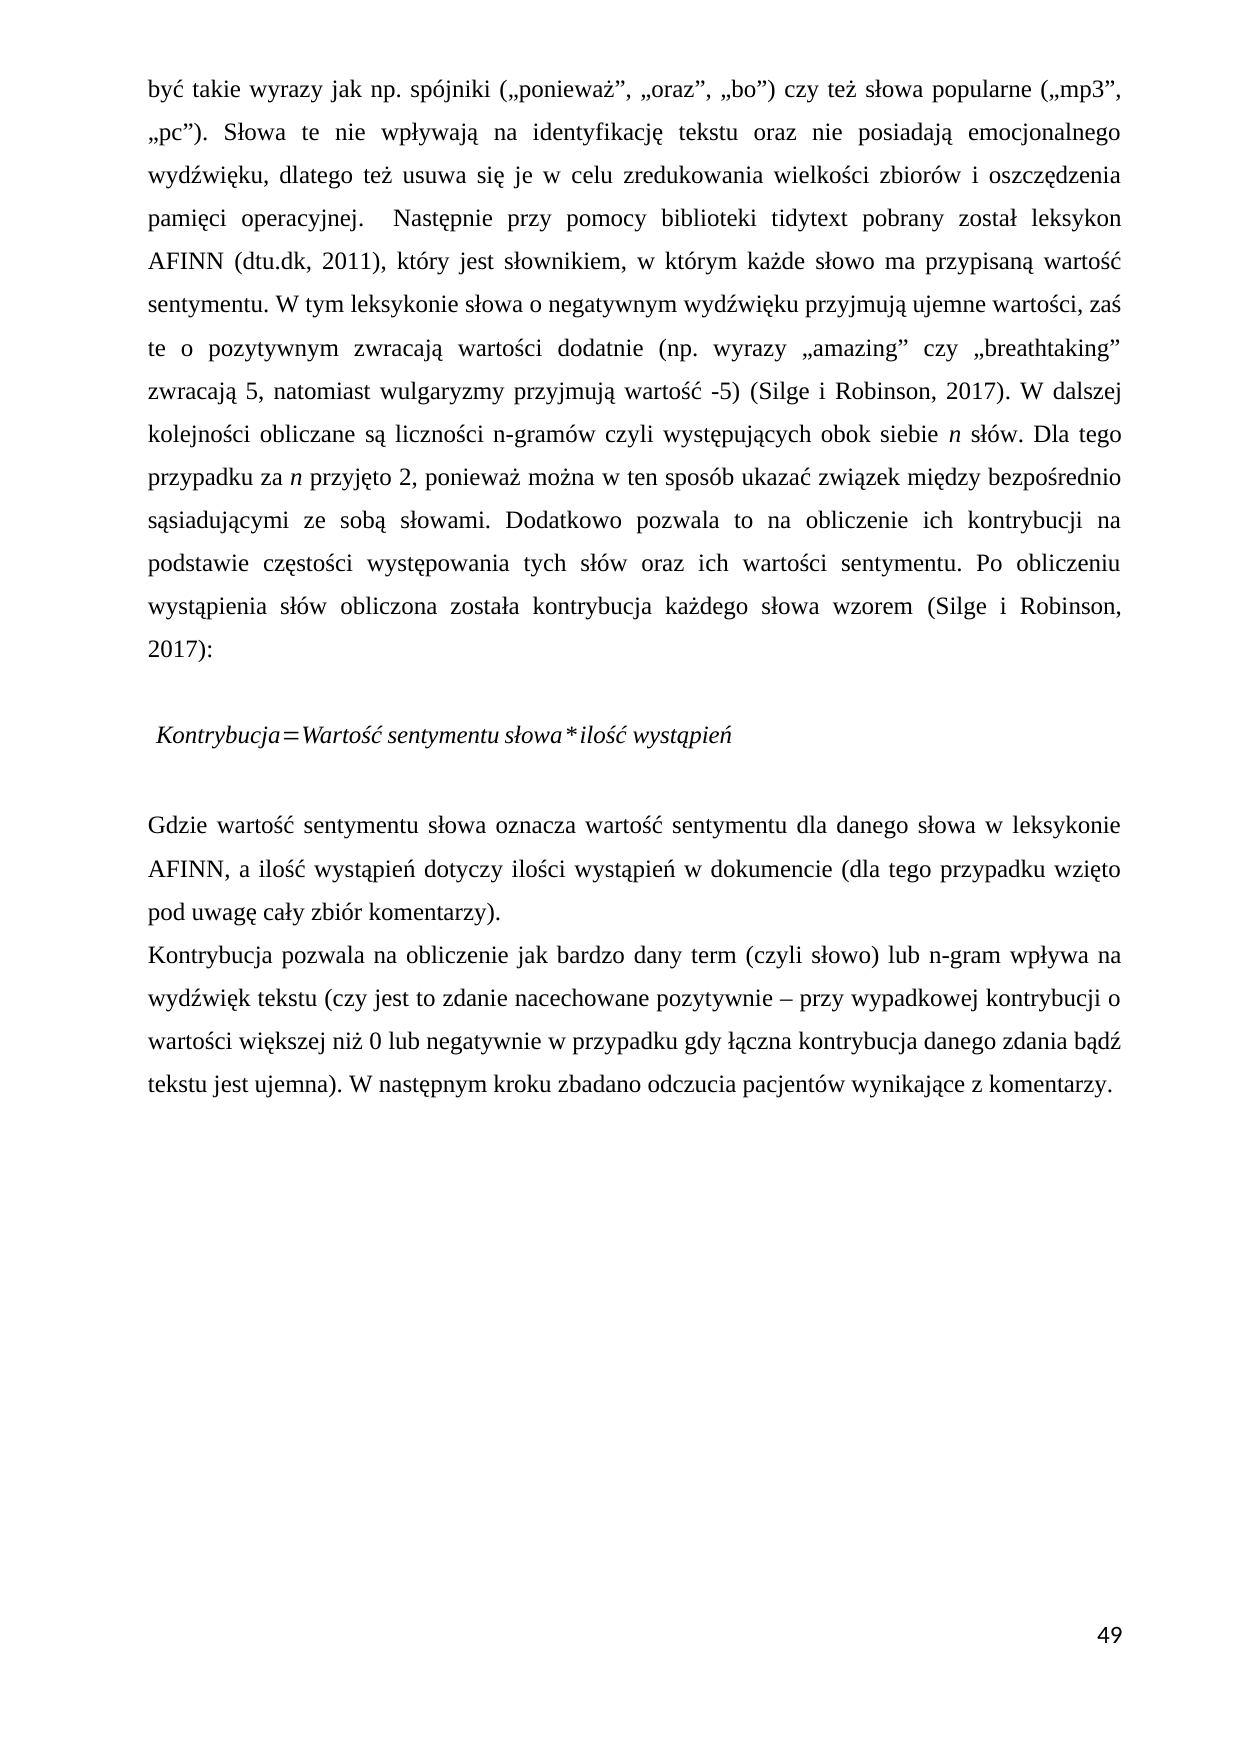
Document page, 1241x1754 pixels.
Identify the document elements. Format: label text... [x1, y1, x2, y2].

text Gdzie wartość sentymentu słowa oznacza wartość sentymentu dla danego słowa w leksykonie AFINN, a ilość wystąpień dotyczy ilości wystąpień w dokumencie (dla tego przypadku wzięto pod uwagę cały zbiór komentarzy). [148, 811, 1122, 926]
text Kontrybucja pozwala na obliczenie jak bardzo dany term (czyli słowo) lub n-gram wpływa na wydźwięk tekstu (czy jest to zdanie nacechowane pozytywnie – przy wypadkowej kontrybucji o wartości większej niż 0 lub negatywnie w przypadku gdy łączna kontrybucja danego zdania bądź tekstu jest ujemna). W następnym kroku zbadano odczucia pacjentów wynikające z komentarzy. [148, 940, 1122, 1098]
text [148, 74, 1122, 663]
